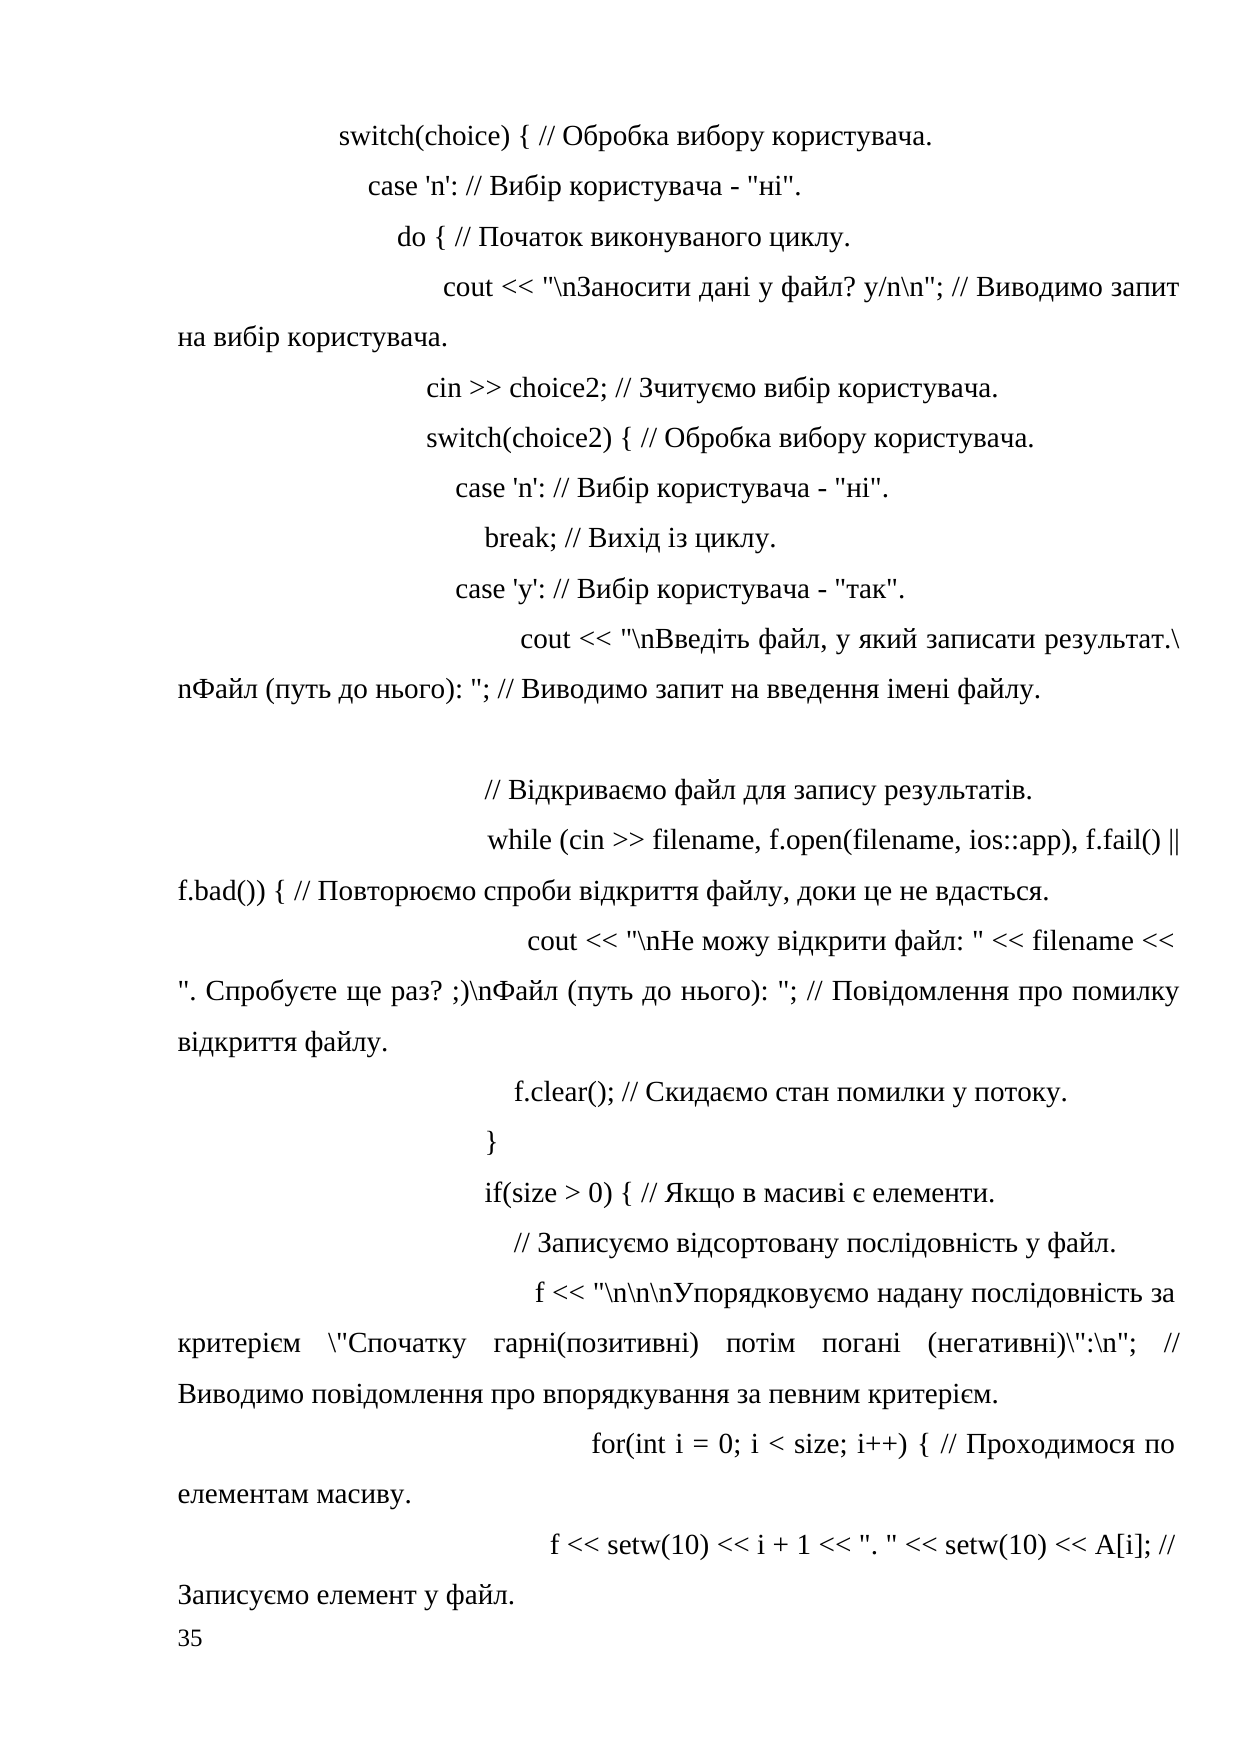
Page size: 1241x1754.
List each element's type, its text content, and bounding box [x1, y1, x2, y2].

text } [177, 1124, 1181, 1158]
text // Відкриваємо файл для запису результатів. [177, 772, 1181, 806]
text cout << "\nНе можу відкрити файл: " << filename << ". Спробуєте ще раз? ;)\nФайл (путь до нього): "; // Повідомлення про помилку відкриття файлу. [177, 923, 1181, 1057]
text case 'n': // Вибір користувача - "ні". [177, 470, 1181, 504]
text while (cin >> filename, f.open(filename, ios::app), f.fail() || f.bad()) { // Повторюємо спроби відкриття файлу, доки це не вдасться. [177, 822, 1181, 906]
text f.clear(); // Скидаємо стан помилки у потоку. [177, 1074, 1181, 1108]
text cout << "\nЗаносити дані у файл? y/n\n"; // Виводимо запит на вибір користувача. [177, 269, 1181, 353]
text do { // Початок виконуваного циклу. [177, 219, 1181, 252]
text f << "\n\n\nУпорядковуємо надану послідовність за критерієм \"Спочатку гарні(позитивні) потім погані (негативні)\":\n"; // Виводимо повідомлення про впорядкування за певним критерієм. [177, 1275, 1181, 1409]
text switch(choice2) { // Обробка вибору користувача. [177, 420, 1181, 453]
text case 'n': // Вибір користувача - "ні". [177, 168, 1181, 202]
text f << setw(10) << i + 1 << ". " << setw(10) << A[i]; // Записуємо елемент у файл. [177, 1527, 1181, 1611]
text for(int i = 0; i < size; i++) { // Проходимося по елементам масиву. [177, 1426, 1181, 1510]
text cout << "\nВведіть файл, у який записати результат.\nФайл (путь до нього): "; // Виводимо запит на введення імені файлу. [177, 621, 1181, 705]
text cin >> choice2; // Зчитуємо вибір користувача. [177, 370, 1181, 403]
text // Записуємо відсортовану послідовність у файл. [177, 1225, 1181, 1258]
text case 'y': // Вибір користувача - "так". [177, 571, 1181, 604]
text if(size > 0) { // Якщо в масиві є елементи. [177, 1175, 1181, 1208]
text switch(choice) { // Обробка вибору користувача. [177, 118, 1181, 152]
text break; // Вихід із циклу. [177, 521, 1181, 554]
